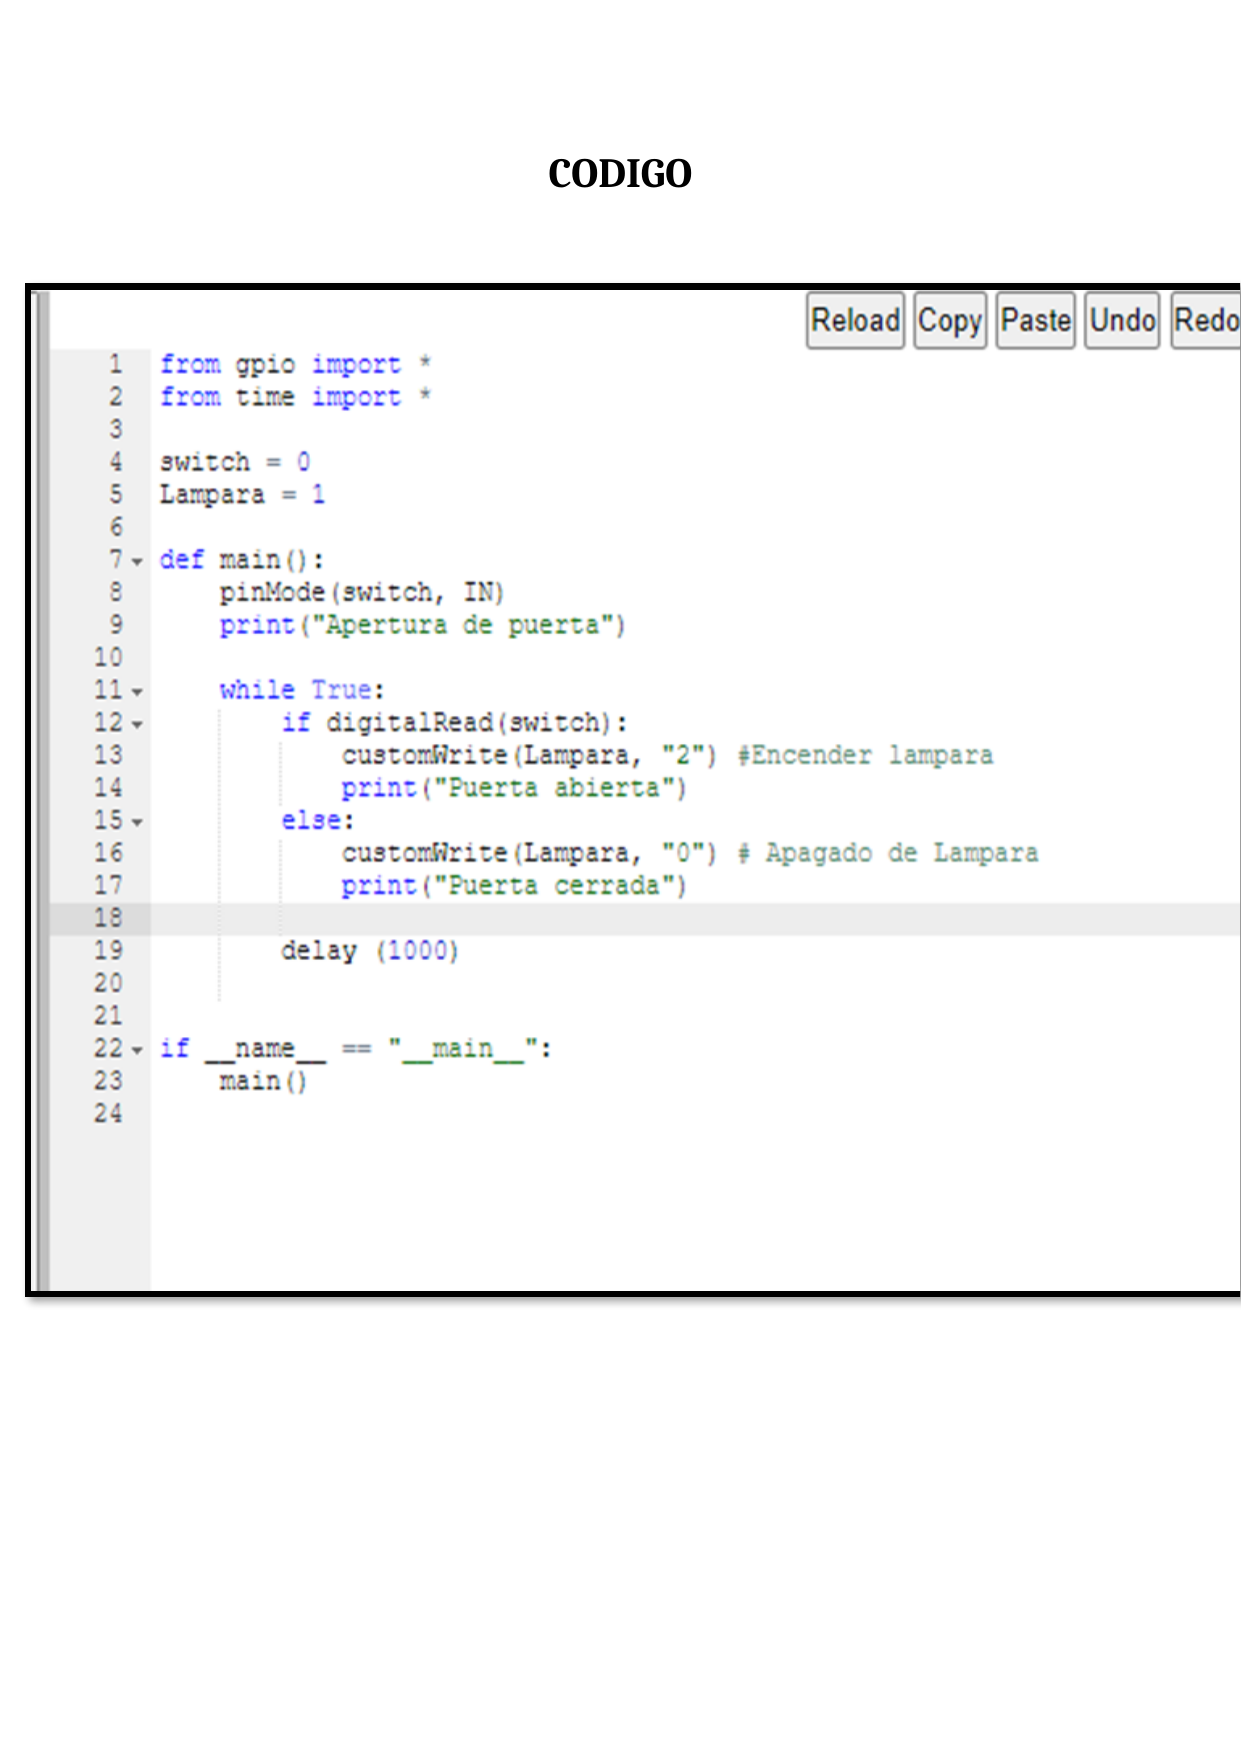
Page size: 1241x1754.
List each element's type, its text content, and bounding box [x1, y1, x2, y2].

picture [31, 290, 1241, 1291]
text CODIGO [150, 150, 1090, 198]
